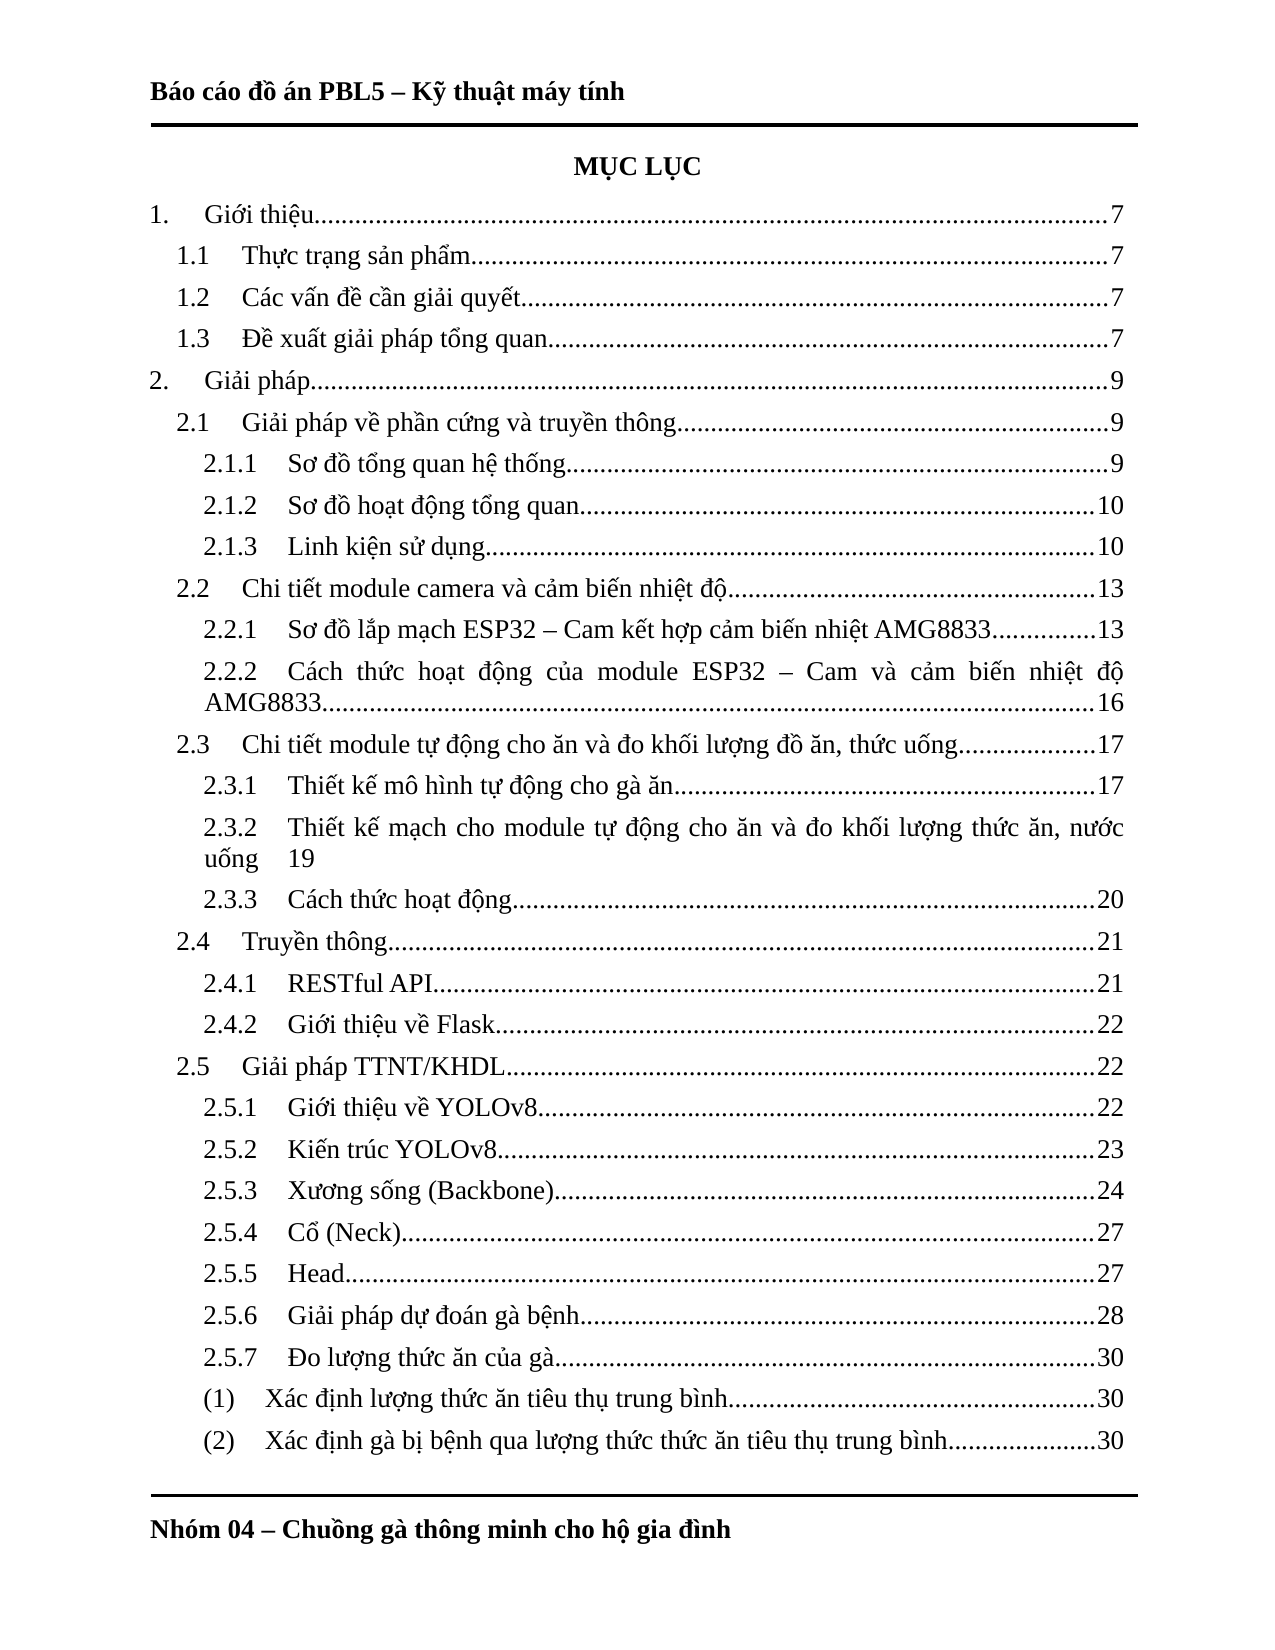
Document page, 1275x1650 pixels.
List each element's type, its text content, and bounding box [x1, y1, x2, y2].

text MỤC LỤC [150, 150, 1125, 181]
